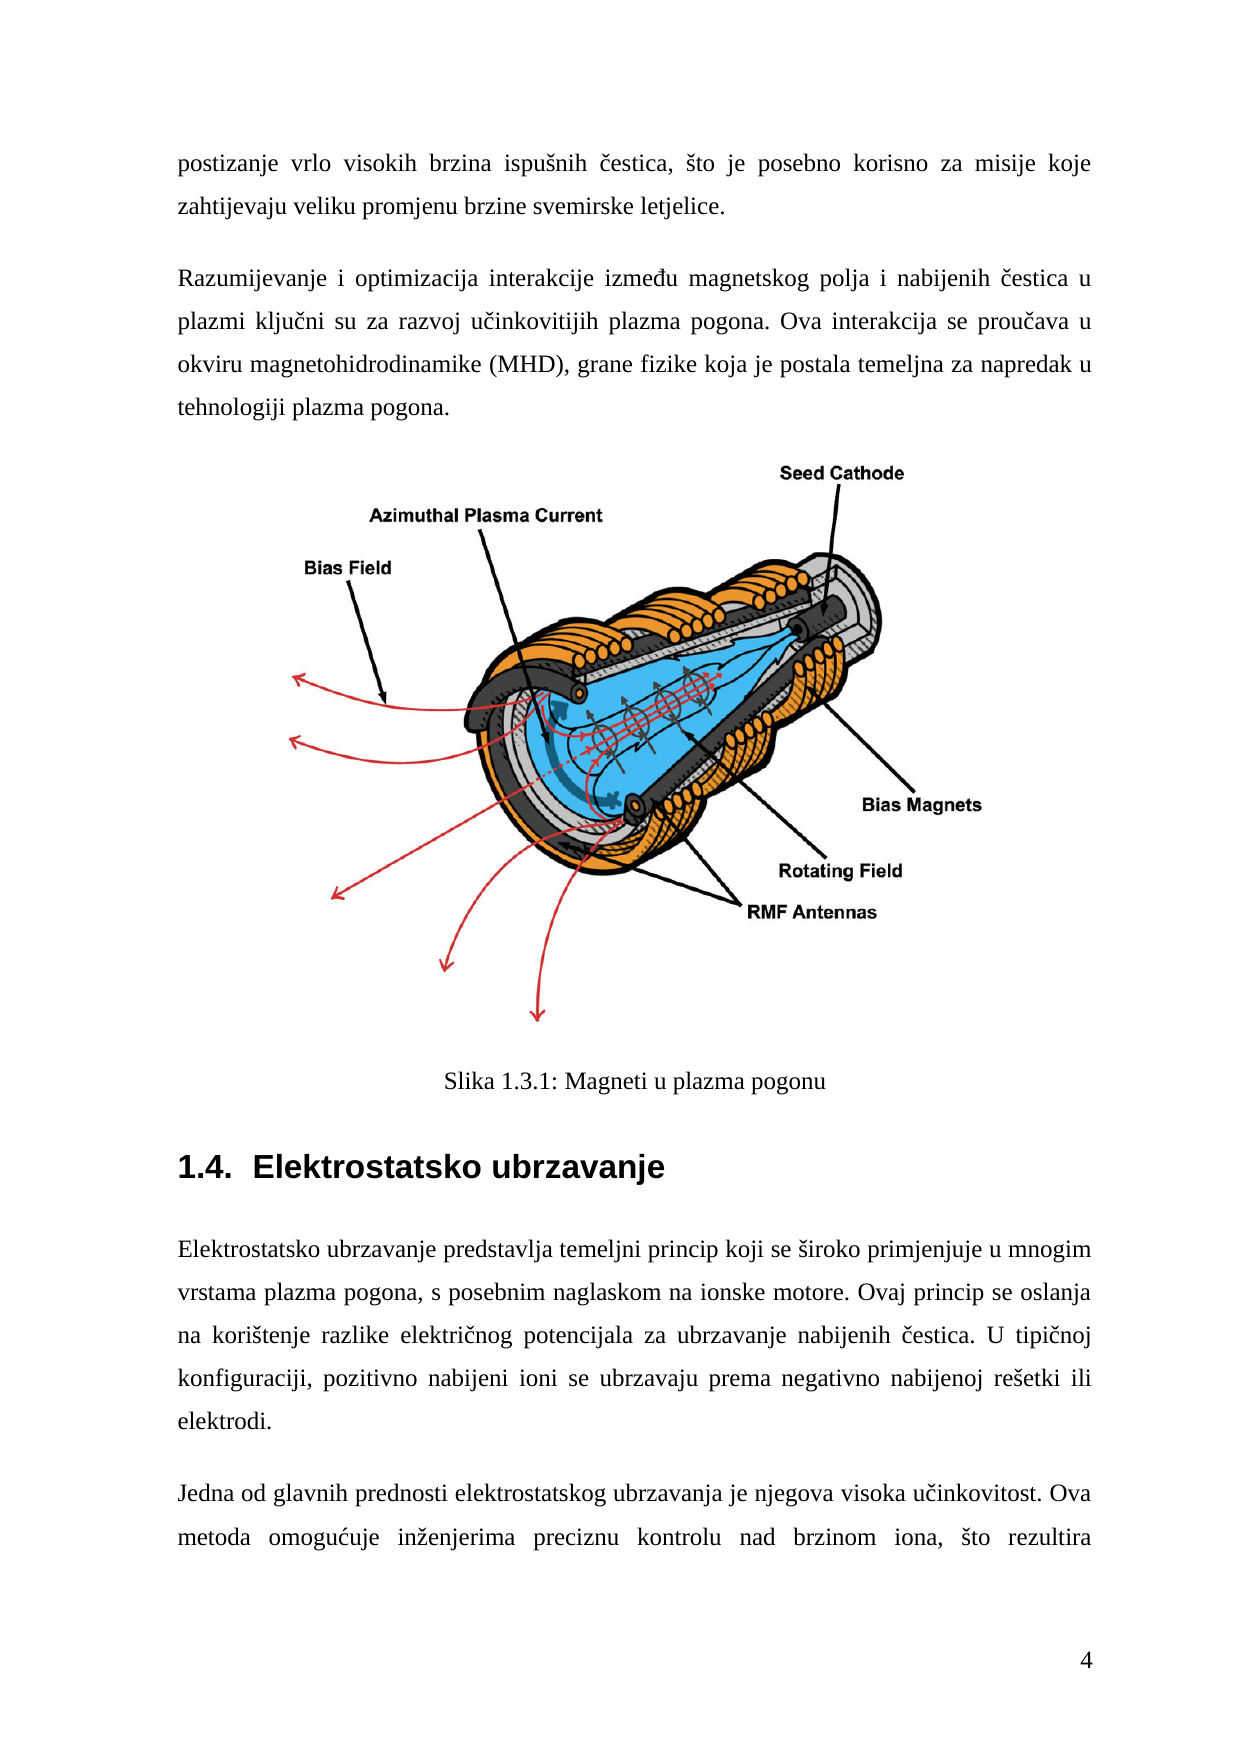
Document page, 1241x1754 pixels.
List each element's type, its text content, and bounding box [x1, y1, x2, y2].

picture [287, 464, 983, 1023]
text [177, 148, 1092, 219]
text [177, 1478, 1092, 1550]
text Elektrostatsko ubrzavanje predstavlja temeljni princip koji se široko primjenjuje u mnogim vrstama plazma pogona, s posebnim naglaskom na ionske motore. Ovaj princip se oslanja na korištenje razlike električnog potencijala za ubrzavanje nabijenih čestica. U tipičnoj konfiguraciji, pozitivno nabijeni ioni se ubrzavaju prema negativno nabijenoj rešetki ili elektrodi. [177, 1234, 1092, 1435]
text Slika 1.3.1: Magneti u plazma pogonu [177, 1066, 1092, 1095]
text Razumijevanje i optimizacija interakcije između magnetskog polja i nabijenih čestica u plazmi ključni su za razvoj učinkovitijih plazma pogona. Ova interakcija se proučava u okviru magnetohidrodinamike (MHD), grane fizike koja je postala temeljna za napredak u tehnologiji plazma pogona. [177, 263, 1092, 421]
subtitle Elektrostatsko ubrzavanje [177, 1147, 1092, 1185]
